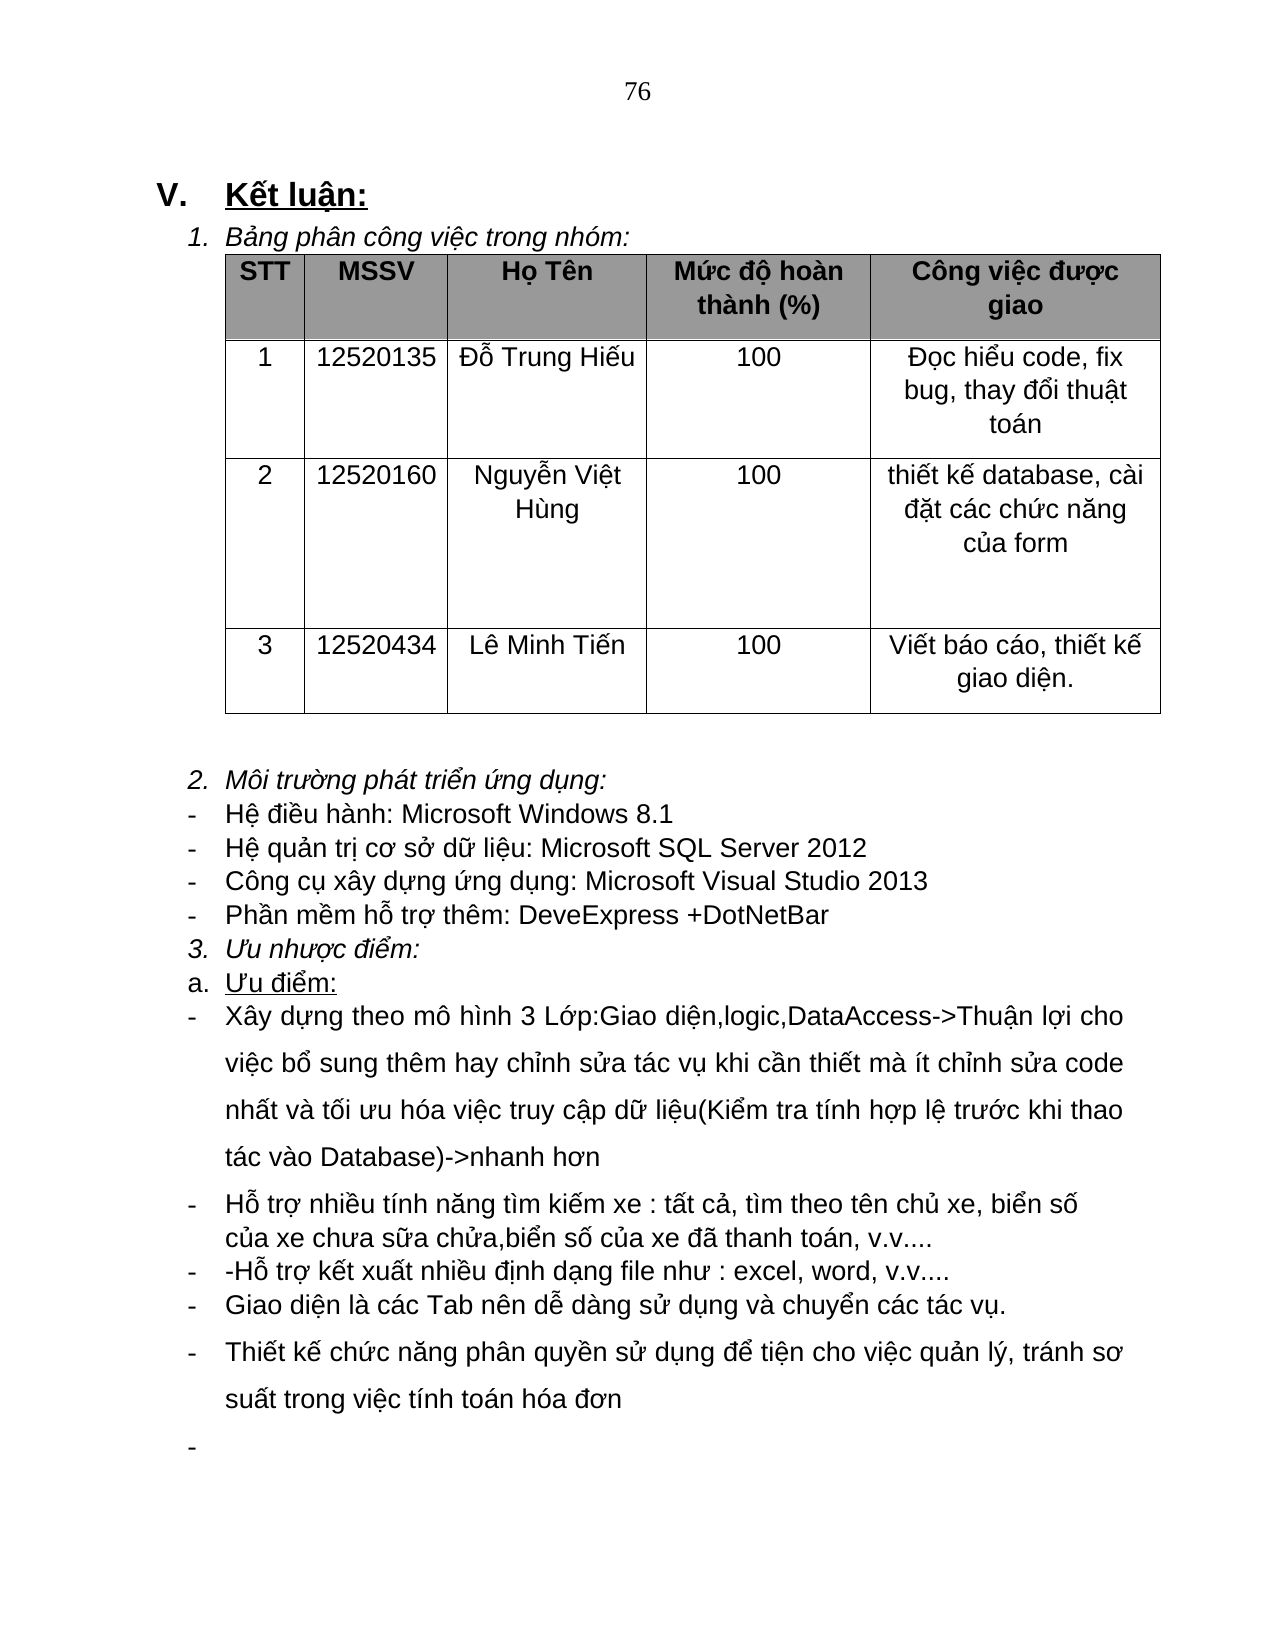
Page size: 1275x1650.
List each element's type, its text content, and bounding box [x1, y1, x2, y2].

table_cell 12520434 [305, 629, 447, 713]
table_cell 3 [226, 629, 304, 713]
table_cell thiết kế database, cài đặt các chức năng của form [871, 459, 1160, 628]
table_cell Đỗ Trung Hiếu [448, 341, 646, 458]
table_header STT [226, 255, 304, 339]
list Công cụ xây dựng ứng dụng: Microsoft Visual Studio 2013 [187, 865, 1125, 897]
table_cell Đọc hiểu code, fix bug, thay đổi thuật toán [871, 341, 1160, 458]
list Ưu điểm: [187, 967, 1125, 998]
table_header Họ Tên [448, 255, 646, 339]
list -Hỗ trợ kết xuất nhiều định dạng file như : excel, word, v.v.... [187, 1255, 1125, 1287]
table_cell 100 [647, 629, 870, 713]
list Hỗ trợ nhiều tính năng tìm kiếm xe : tất cả, tìm theo tên chủ xe, biển số của xe chưa sữa chửa,biển số của xe đã thanh toán, v.v.... [187, 1188, 1125, 1253]
table_cell 100 [647, 459, 870, 628]
list Hệ điều hành: Microsoft Windows 8.1 [187, 798, 1125, 829]
list Thiết kế chức năng phân quyền sử dụng để tiện cho việc quản lý, tránh sơ suất trong việc tính toán hóa đơn [187, 1336, 1125, 1414]
table_cell 1 [226, 341, 304, 458]
table_cell Viết báo cáo, thiết kế giao diện. [871, 629, 1160, 713]
table_header Công việc được giao [871, 255, 1160, 339]
table_cell 2 [226, 459, 304, 628]
table_cell 12520135 [305, 341, 447, 458]
list Phần mềm hỗ trợ thêm: DeveExpress +DotNetBar [187, 899, 1125, 930]
subtitle Bảng phân công việc trong nhóm: [187, 221, 1125, 252]
table_header Mức độ hoàn thành (%) [647, 255, 870, 339]
table_header MSSV [305, 255, 447, 339]
table_cell Nguyễn Việt Hùng [448, 459, 646, 628]
table_cell Lê Minh Tiến [448, 629, 646, 713]
list Hệ quản trị cơ sở dữ liệu: Microsoft SQL Server 2012 [187, 832, 1125, 863]
list Giao diện là các Tab nên dễ dàng sử dụng và chuyển các tác vụ. [187, 1289, 1125, 1320]
list Ưu nhược điểm: [187, 933, 1125, 964]
table_cell 100 [647, 341, 870, 458]
table_cell 12520160 [305, 459, 447, 628]
subtitle Kết luận: [187, 175, 1125, 213]
list Môi trường phát triển ứng dụng: [187, 764, 1125, 795]
list Xây dựng theo mô hình 3 Lớp:Giao diện,logic,DataAccess->Thuận lợi cho việc bổ sung thêm hay chỉnh sửa tác vụ khi cần thiết mà ít chỉnh sửa code nhất và tối ưu hóa việc truy cập dữ liệu(Kiểm tra tính hợp lệ trước khi thao tác vào Database)->nhanh hơn [187, 1000, 1125, 1172]
